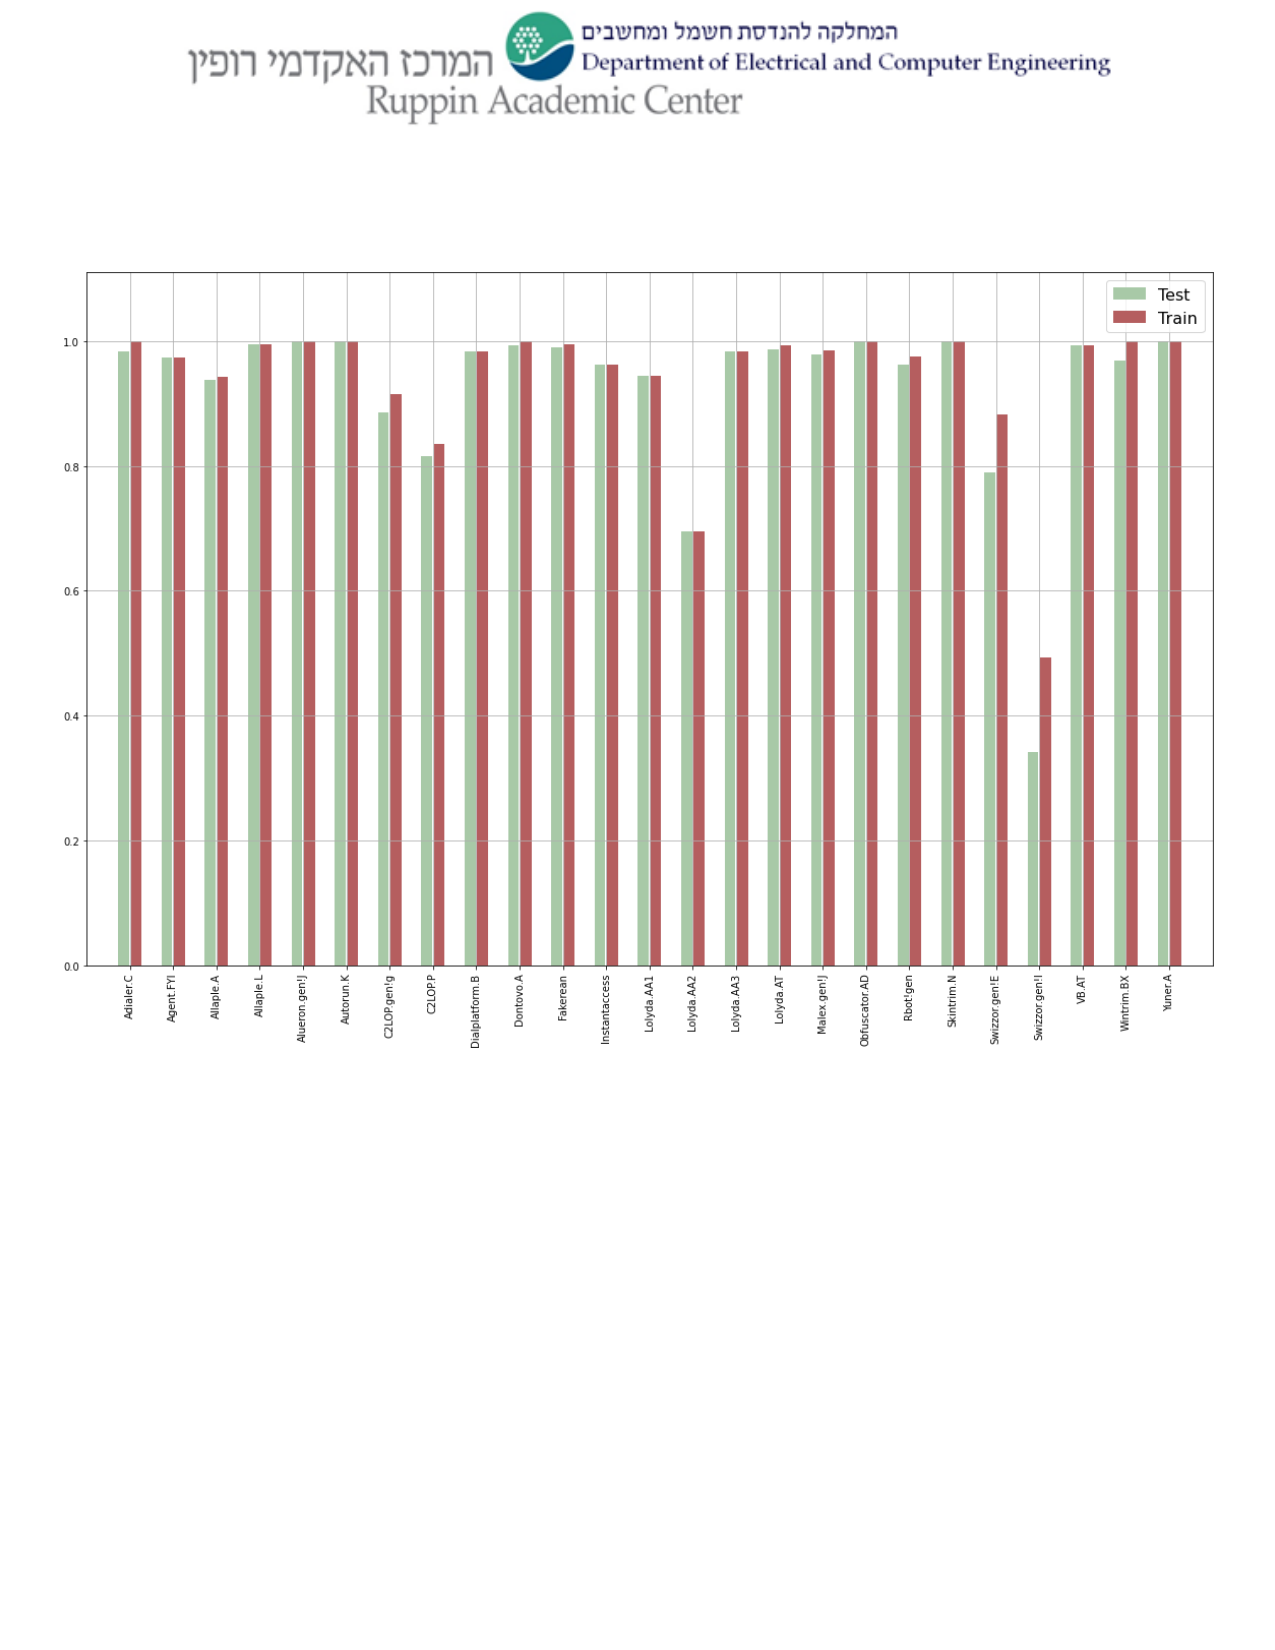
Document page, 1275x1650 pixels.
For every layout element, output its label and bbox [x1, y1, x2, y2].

picture [150, 9, 1125, 128]
picture [56, 266, 1219, 1053]
